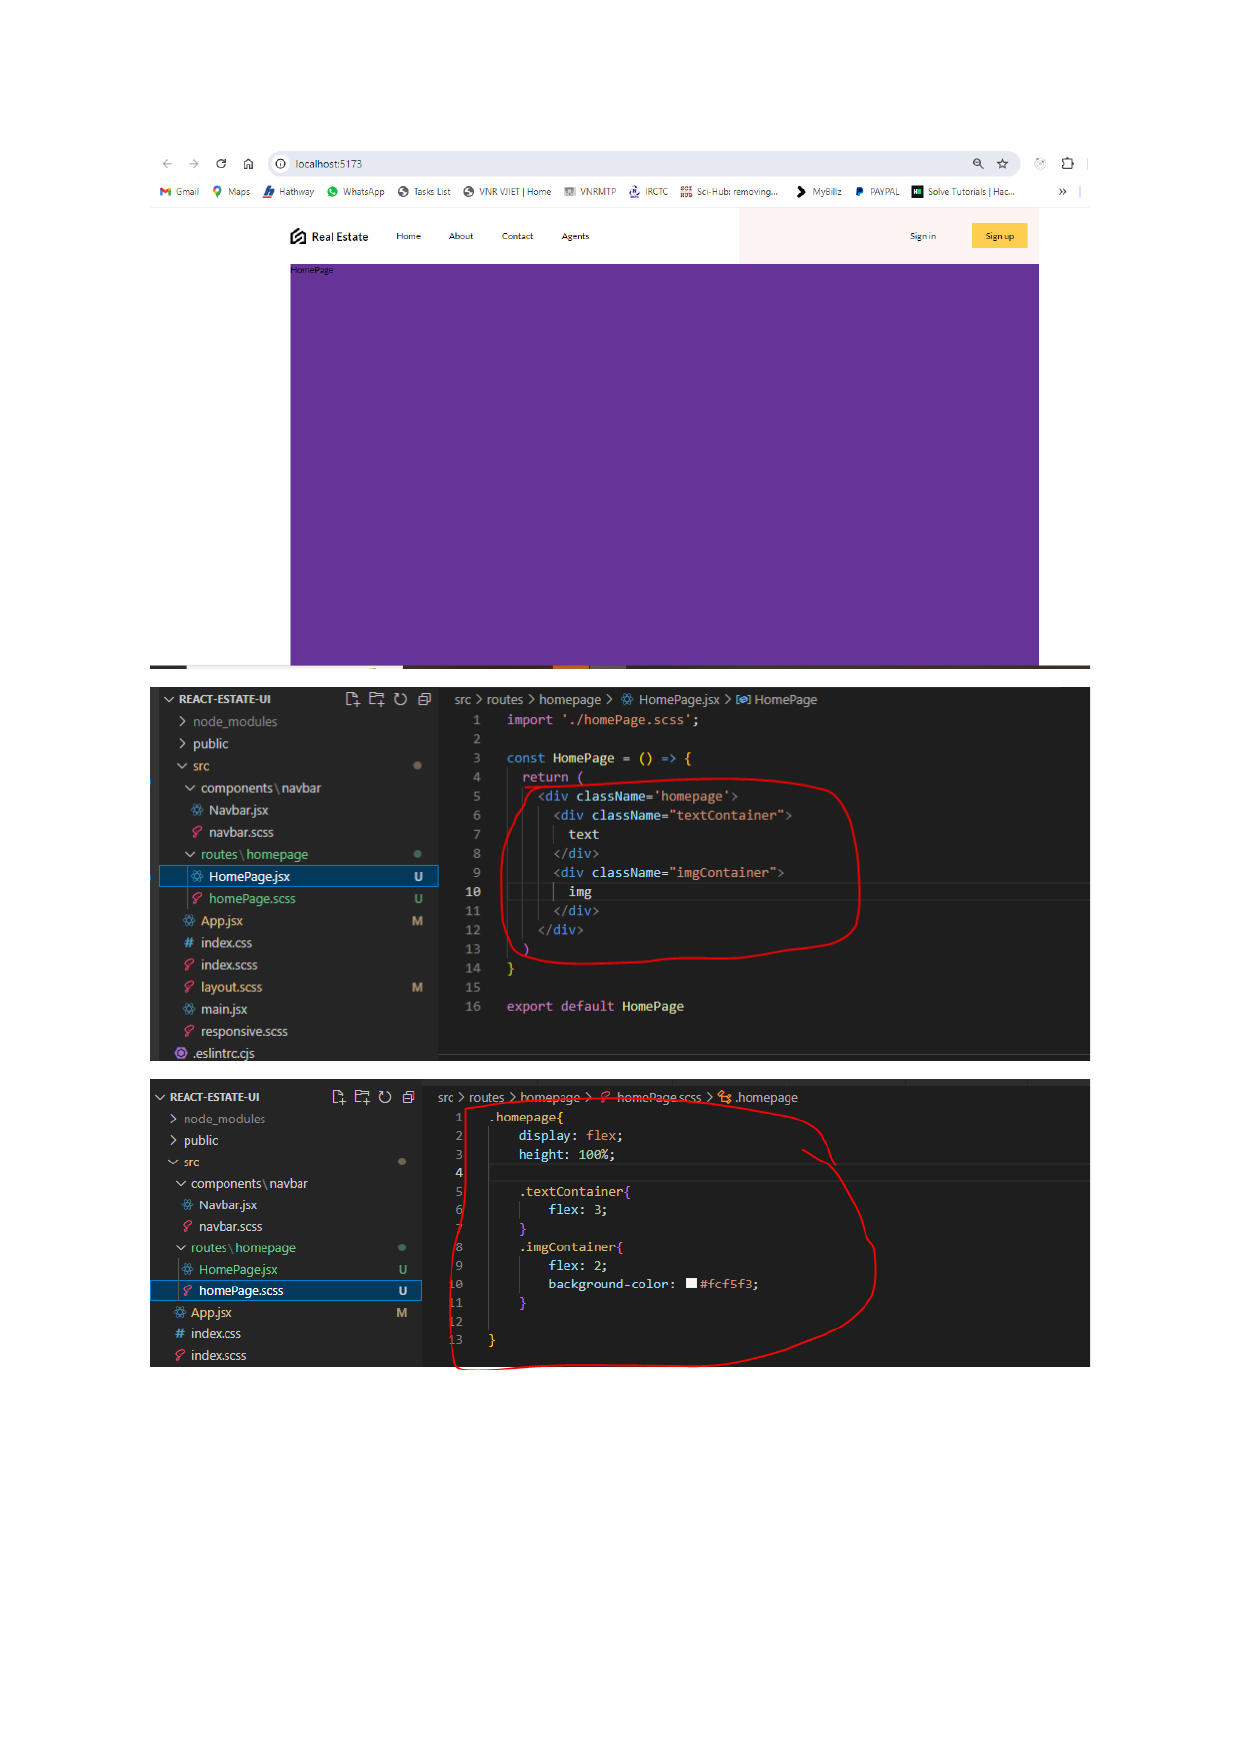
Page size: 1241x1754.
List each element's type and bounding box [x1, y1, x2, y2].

picture [150, 1079, 1091, 1370]
picture [150, 150, 1091, 669]
picture [150, 687, 1091, 1061]
